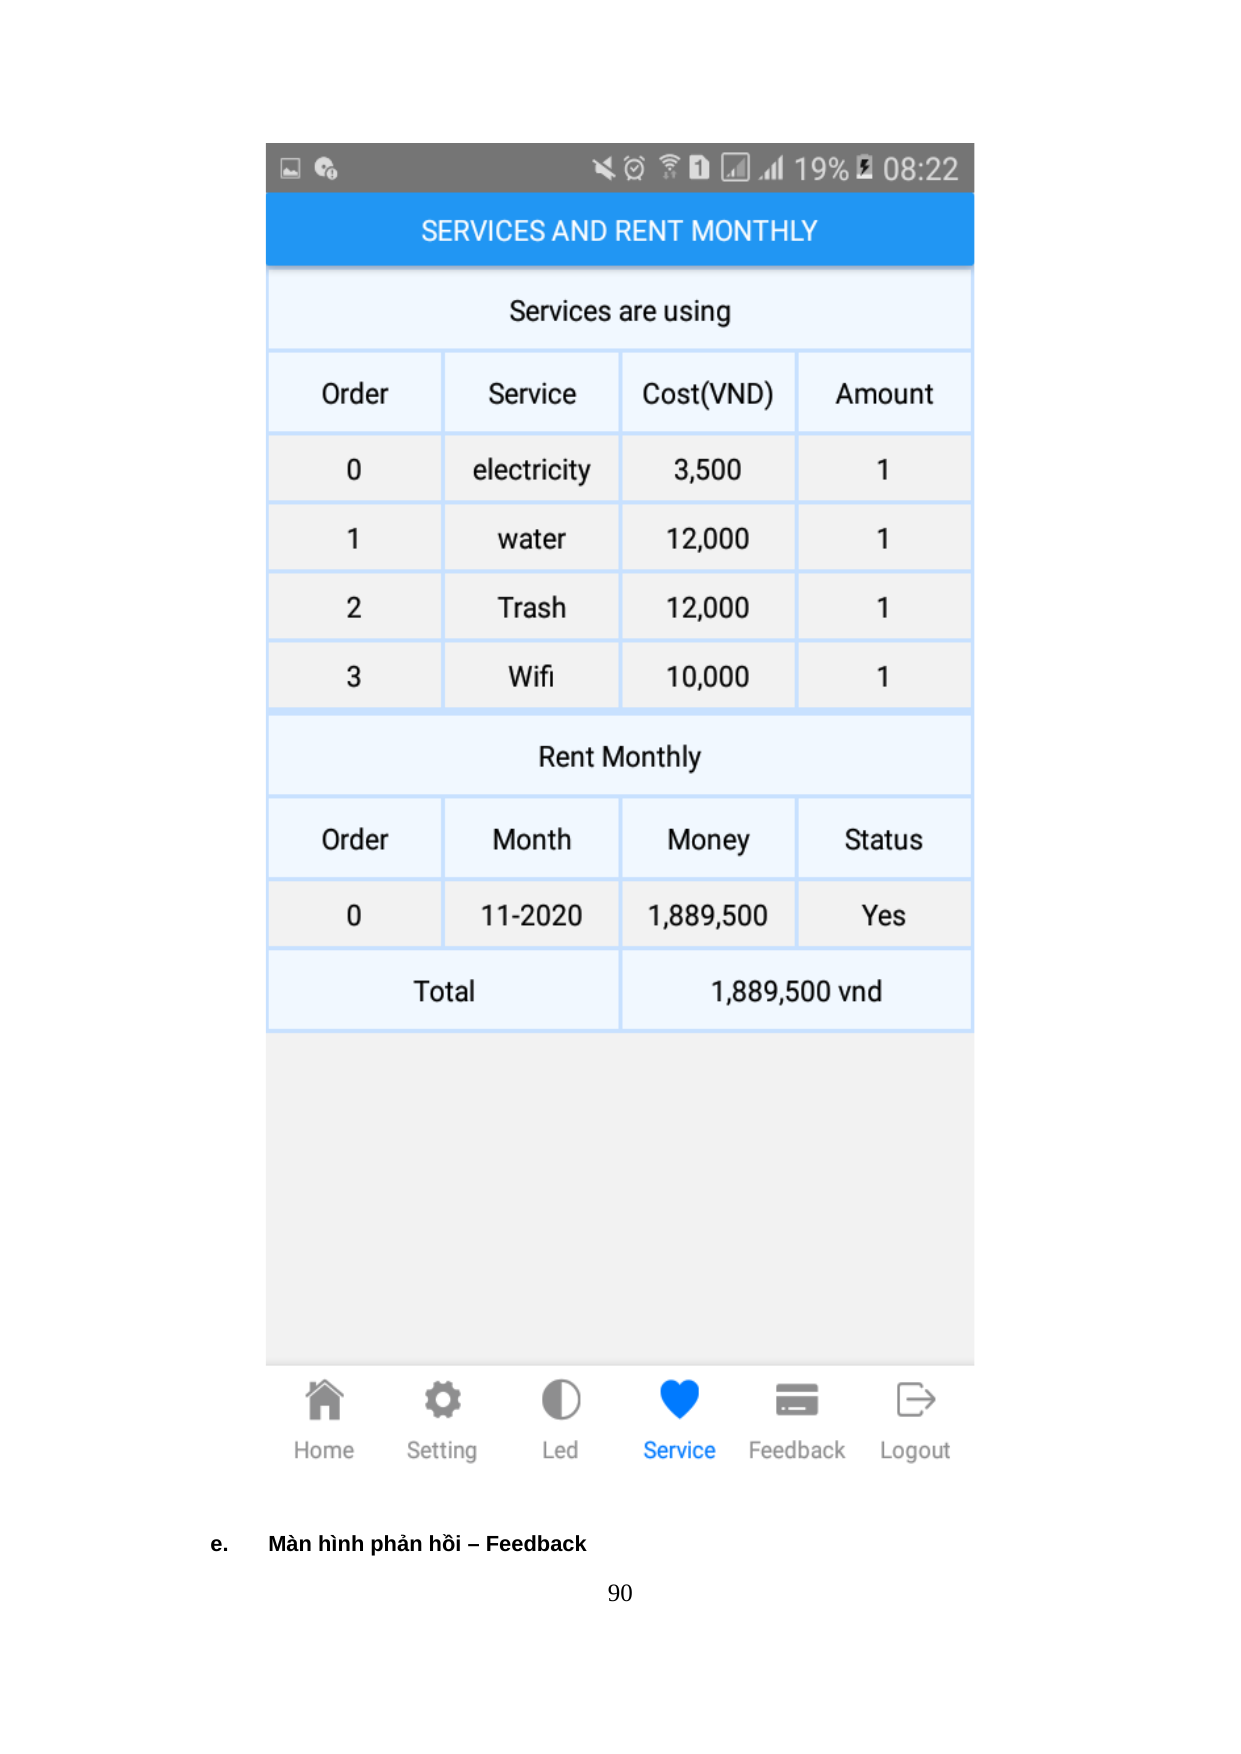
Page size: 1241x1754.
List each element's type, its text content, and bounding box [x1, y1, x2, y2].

subtitle Màn hình phản hồi – Feedback [156, 1531, 1122, 1556]
picture [265, 143, 975, 1468]
